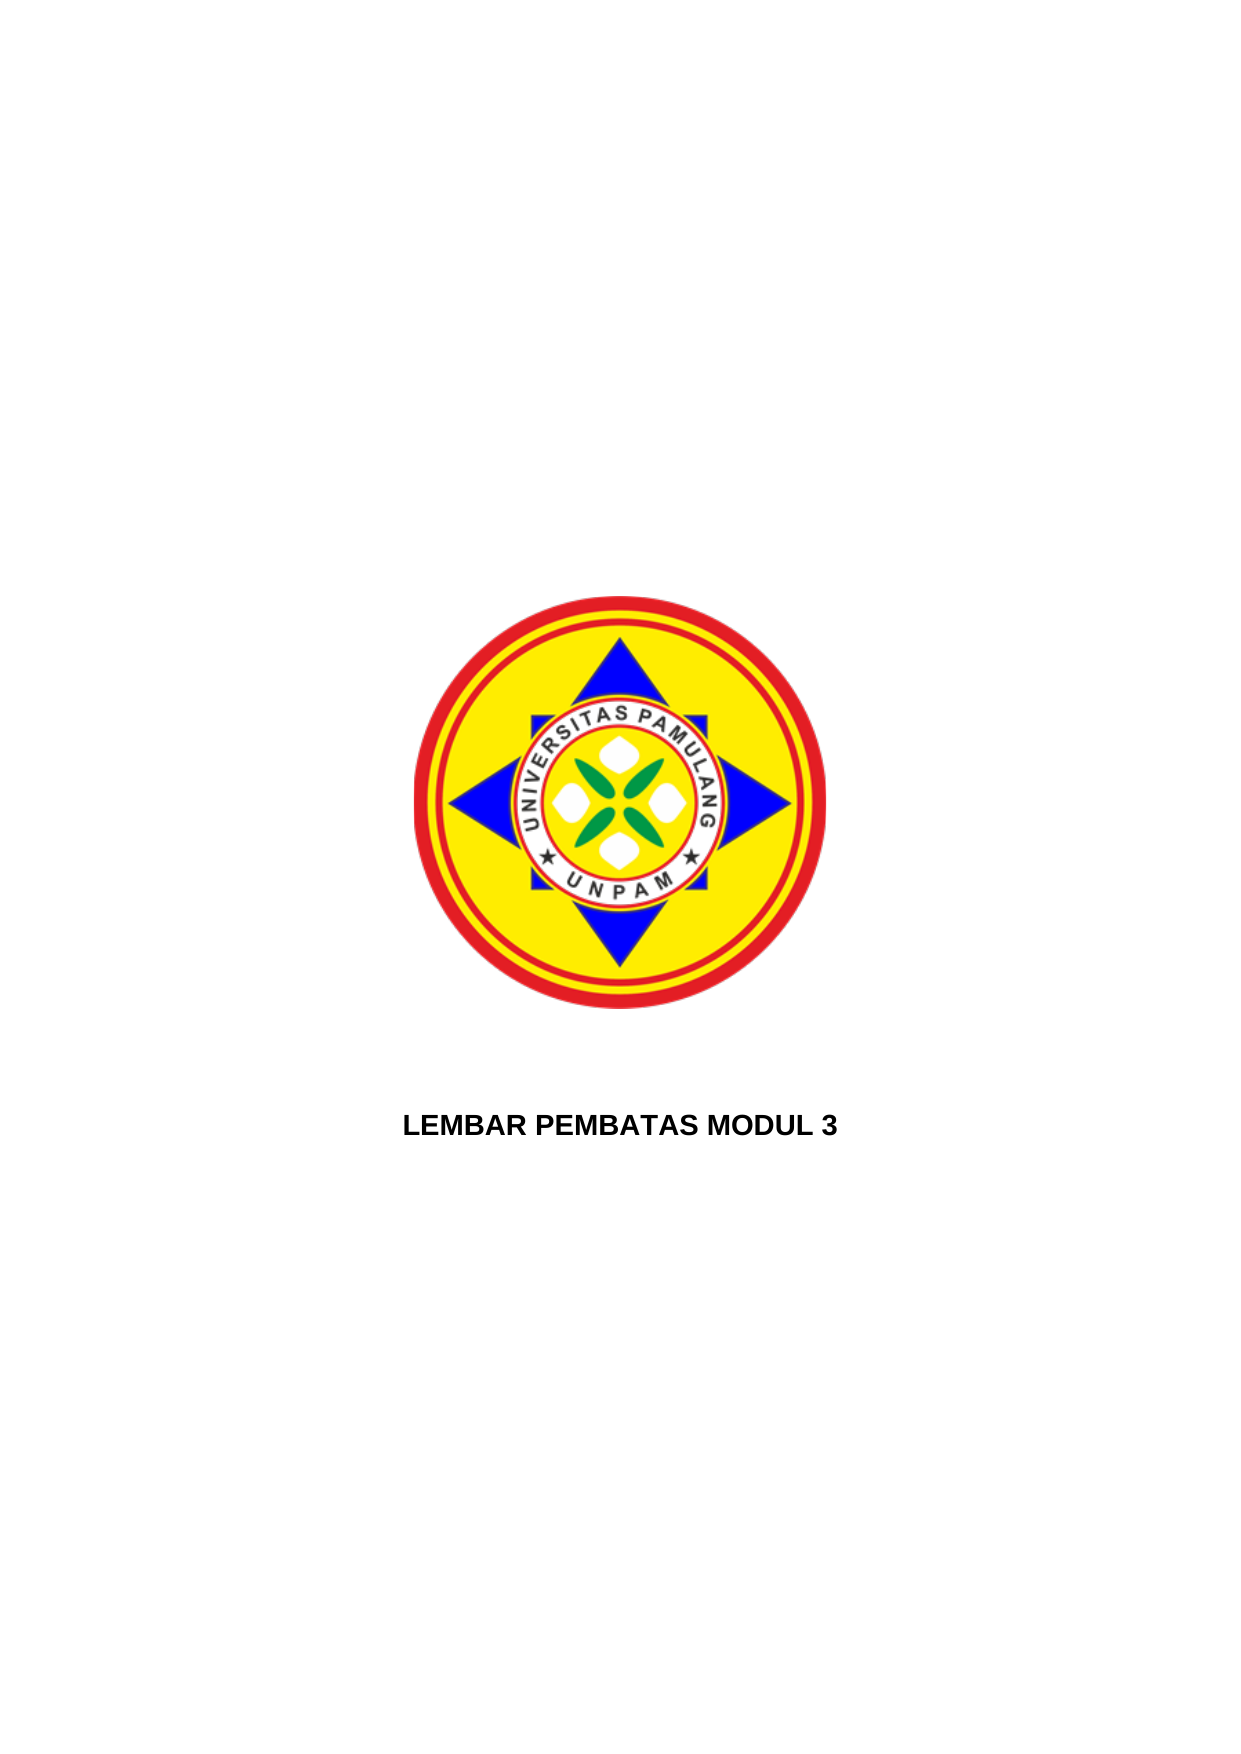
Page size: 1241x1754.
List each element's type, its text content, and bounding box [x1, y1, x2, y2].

subtitle LEMBAR PEMBATAS MODUL 3 [118, 1108, 1122, 1142]
picture [413, 596, 827, 1009]
